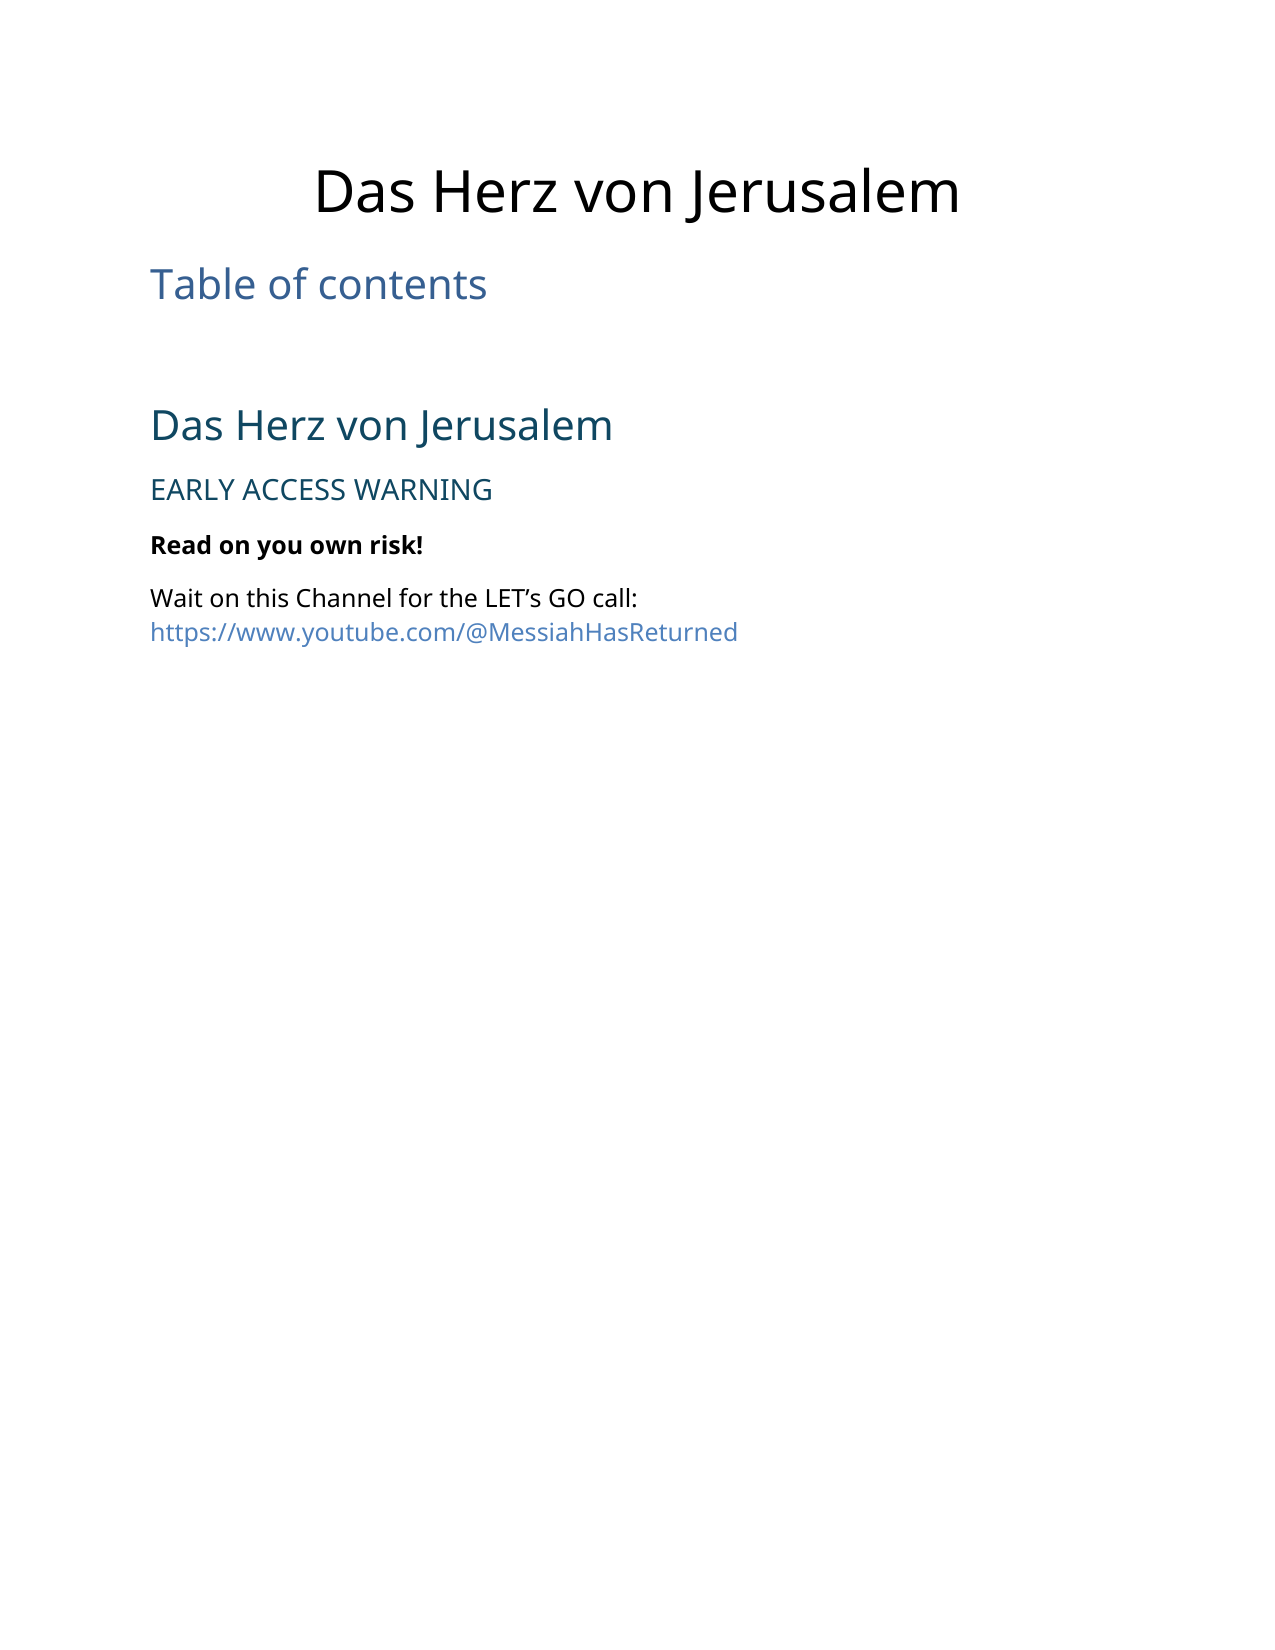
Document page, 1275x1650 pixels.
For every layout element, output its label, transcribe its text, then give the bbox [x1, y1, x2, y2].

title Das Herz von Jerusalem [150, 150, 1125, 229]
subtitle EARLY ACCESS WARNING [150, 469, 1125, 509]
subtitle Das Herz von Jerusalem [150, 396, 1125, 452]
text Read on you own risk! [150, 527, 1125, 562]
text Wait on this Channel for the LET’s GO call: https://www.youtube.com/@MessiahHasReturned [150, 580, 1125, 648]
